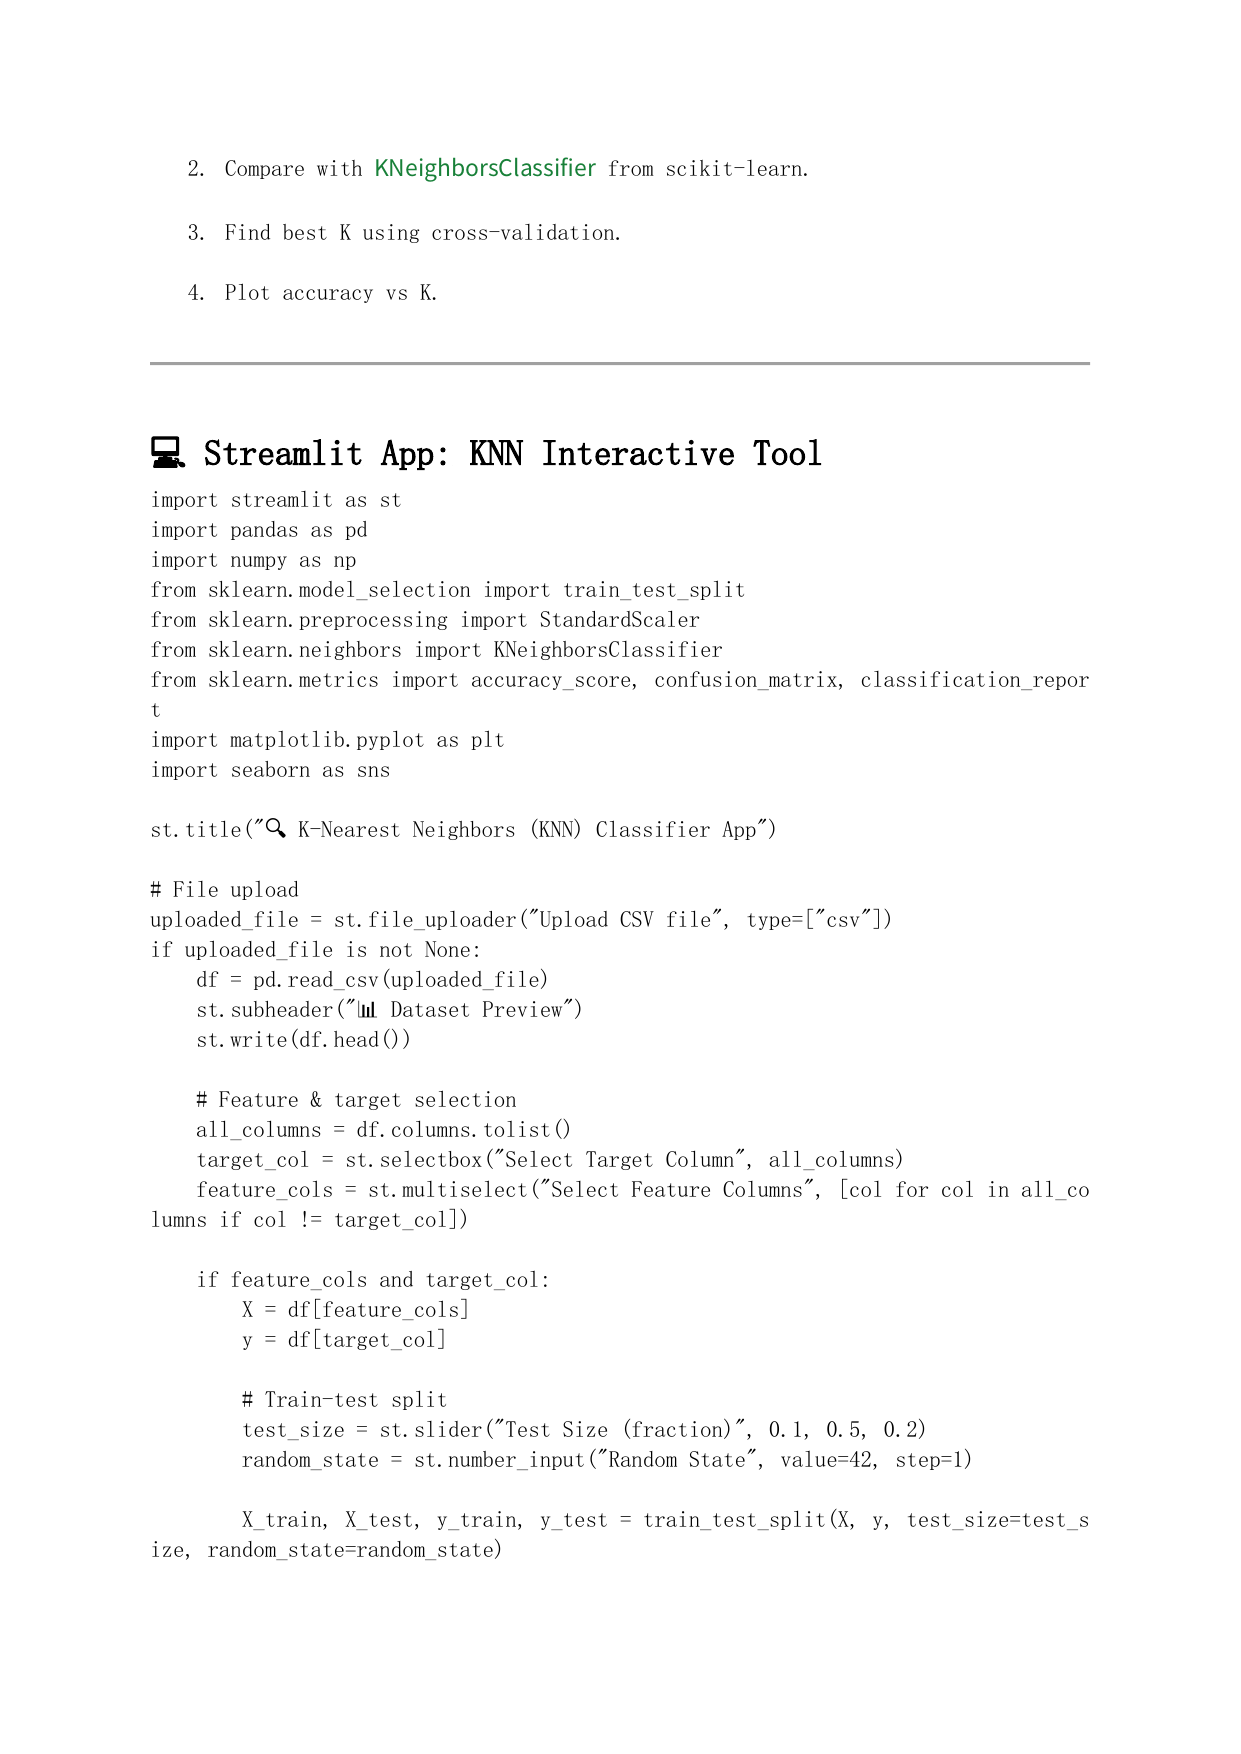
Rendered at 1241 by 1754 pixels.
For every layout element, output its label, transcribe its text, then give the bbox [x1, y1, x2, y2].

list Compare with KNeighborsClassifier from scikit-learn. [187, 150, 1090, 213]
text # Feature & target selection [150, 1084, 1090, 1111]
text st.title("🔍 K-Nearest Neighbors (KNN) Classifier App") [150, 814, 1090, 841]
text st.write(df.head()) [150, 1024, 1090, 1051]
text from sklearn.neighbors import KNeighborsClassifier [150, 634, 1090, 661]
list Plot accuracy vs K. [187, 277, 1090, 333]
text from sklearn.model_selection import train_test_split [150, 574, 1090, 601]
text from sklearn.preprocessing import StandardScaler [150, 604, 1090, 631]
text test_size = st.slider("Test Size (fraction)", 0.1, 0.5, 0.2) [150, 1414, 1090, 1441]
text all_columns = df.columns.tolist() [150, 1114, 1090, 1141]
text y = df[target_col] [150, 1324, 1090, 1351]
text import streamlit as st [150, 484, 1090, 511]
text feature_cols = st.multiselect("Select Feature Columns", [col for col in all_columns if col != target_col]) [150, 1174, 1090, 1231]
text X = df[feature_cols] [150, 1294, 1090, 1321]
text target_col = st.selectbox("Select Target Column", all_columns) [150, 1144, 1090, 1171]
text X_train, X_test, y_train, y_test = train_test_split(X, y, test_size=test_size, random_state=random_state) [150, 1504, 1090, 1561]
text uploaded_file = st.file_uploader("Upload CSV file", type=["csv"]) [150, 904, 1090, 931]
text import pandas as pd [150, 514, 1090, 541]
text # Train-test split [150, 1384, 1090, 1411]
text import numpy as np [150, 544, 1090, 571]
text st.subheader("📊 Dataset Preview") [150, 994, 1090, 1021]
text df = pd.read_csv(uploaded_file) [150, 964, 1090, 991]
list Find best K using cross-validation. [187, 217, 1090, 273]
text import matplotlib.pyplot as plt [150, 724, 1090, 751]
text # File upload [150, 874, 1090, 901]
text from sklearn.metrics import accuracy_score, confusion_matrix, classification_report [150, 664, 1090, 721]
text random_state = st.number_input("Random State", value=42, step=1) [150, 1444, 1090, 1471]
text if uploaded_file is not None: [150, 934, 1090, 961]
subtitle 💻 Streamlit App: KNN Interactive Tool [150, 429, 1090, 470]
text if feature_cols and target_col: [150, 1264, 1090, 1291]
text import seaborn as sns [150, 754, 1090, 781]
